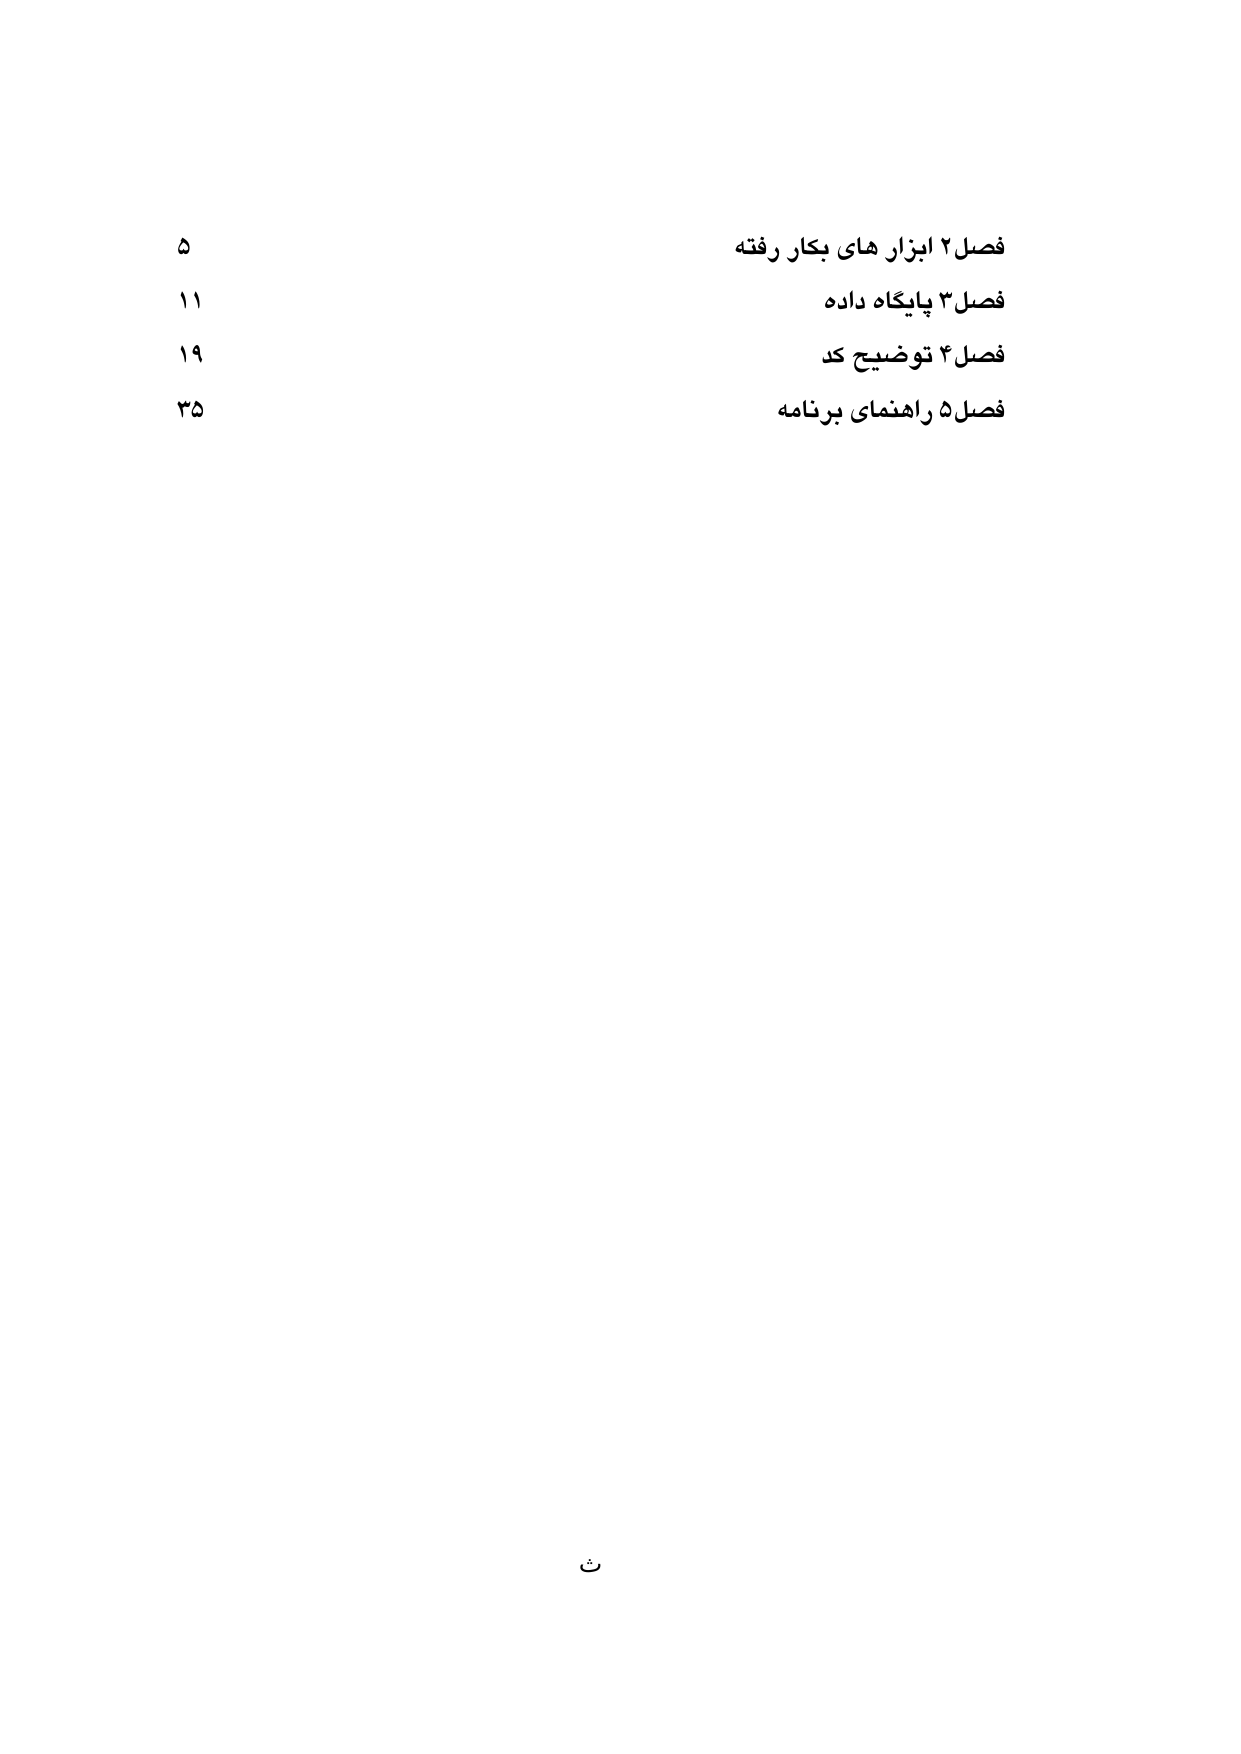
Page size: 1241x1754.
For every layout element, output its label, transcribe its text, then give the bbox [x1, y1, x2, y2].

text فصل3 پایگاه داده 11 [177, 290, 1004, 319]
text فصل4 توضیح کد 19 [177, 344, 1004, 374]
text فصل5 راهنمای برنامه 35 [177, 399, 1004, 428]
text فصل2 ابزار های بکار رفته 5 [177, 236, 1004, 265]
